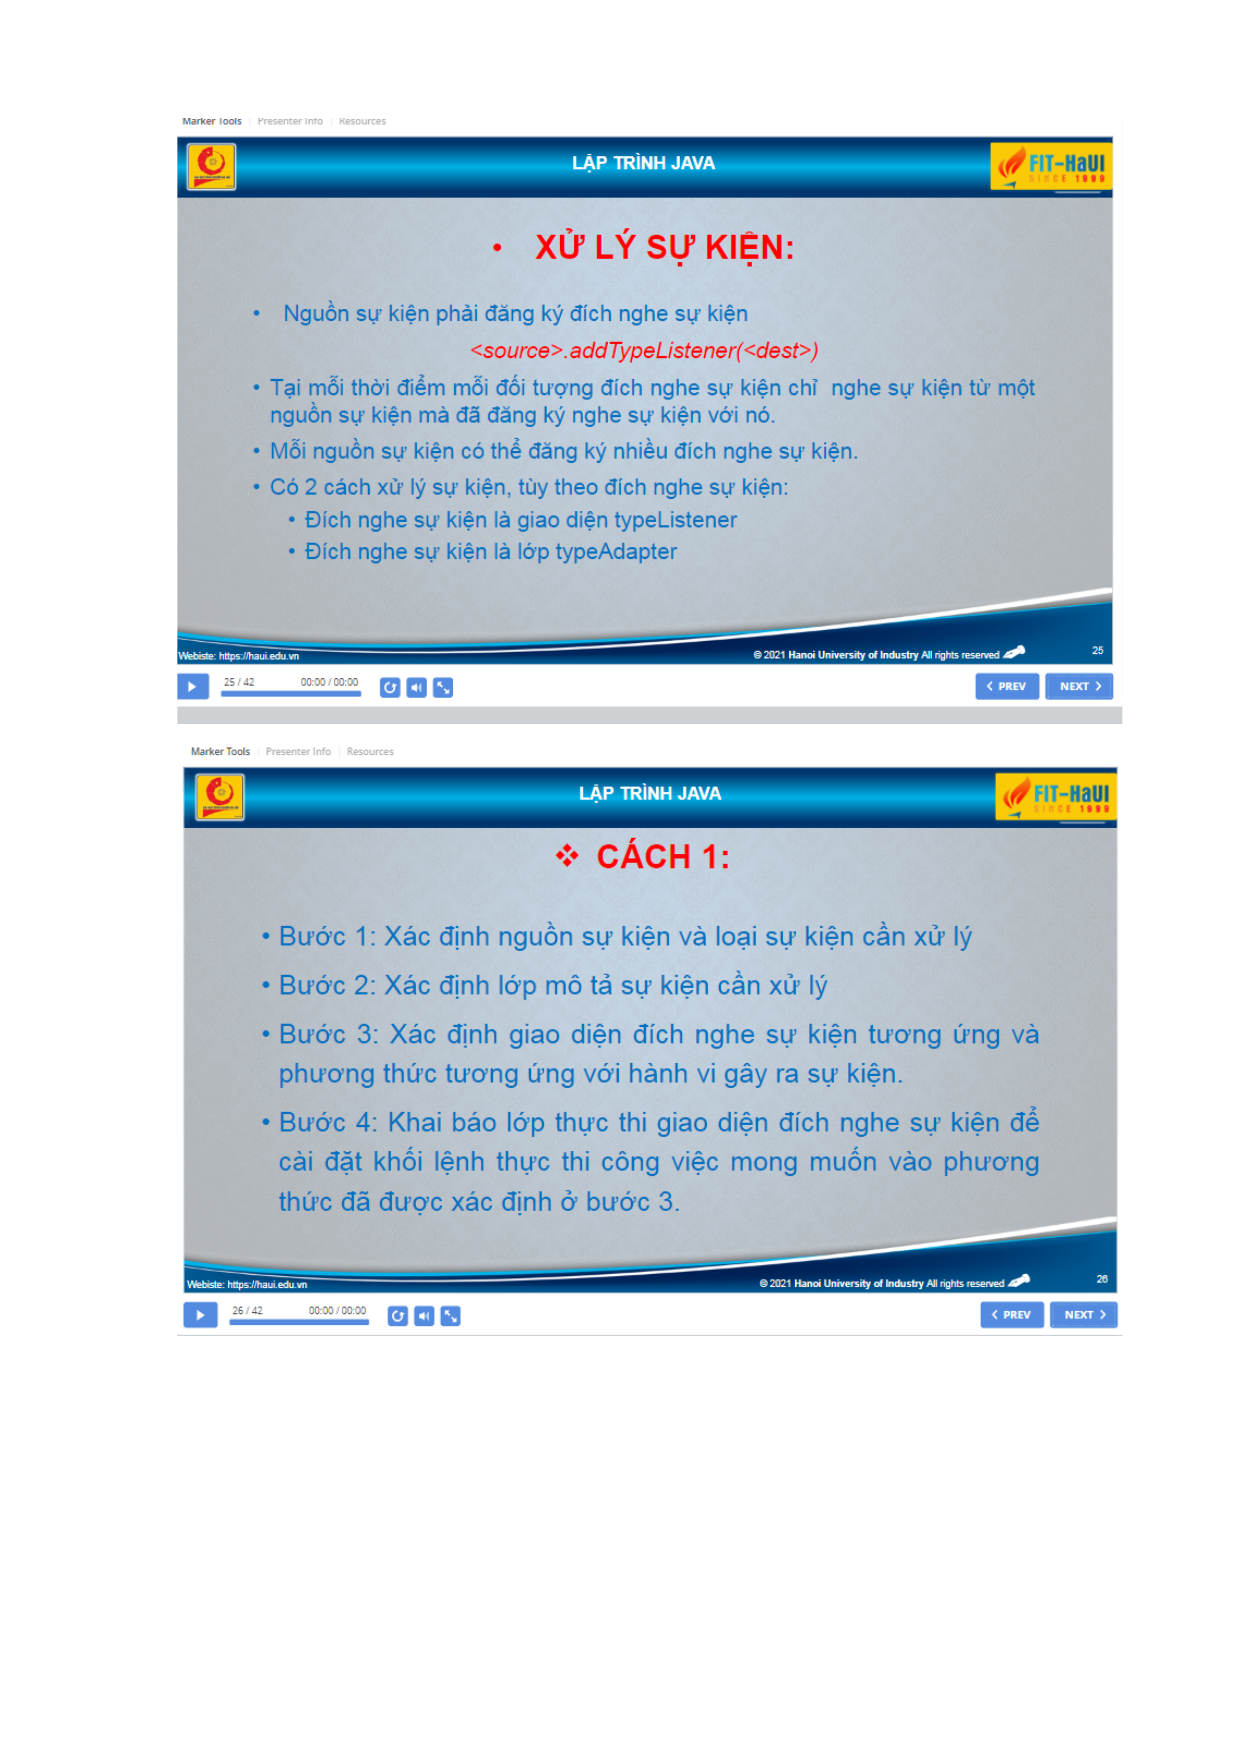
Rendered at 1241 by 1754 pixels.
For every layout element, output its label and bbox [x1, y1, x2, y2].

picture [177, 118, 1123, 724]
picture [177, 742, 1123, 1336]
